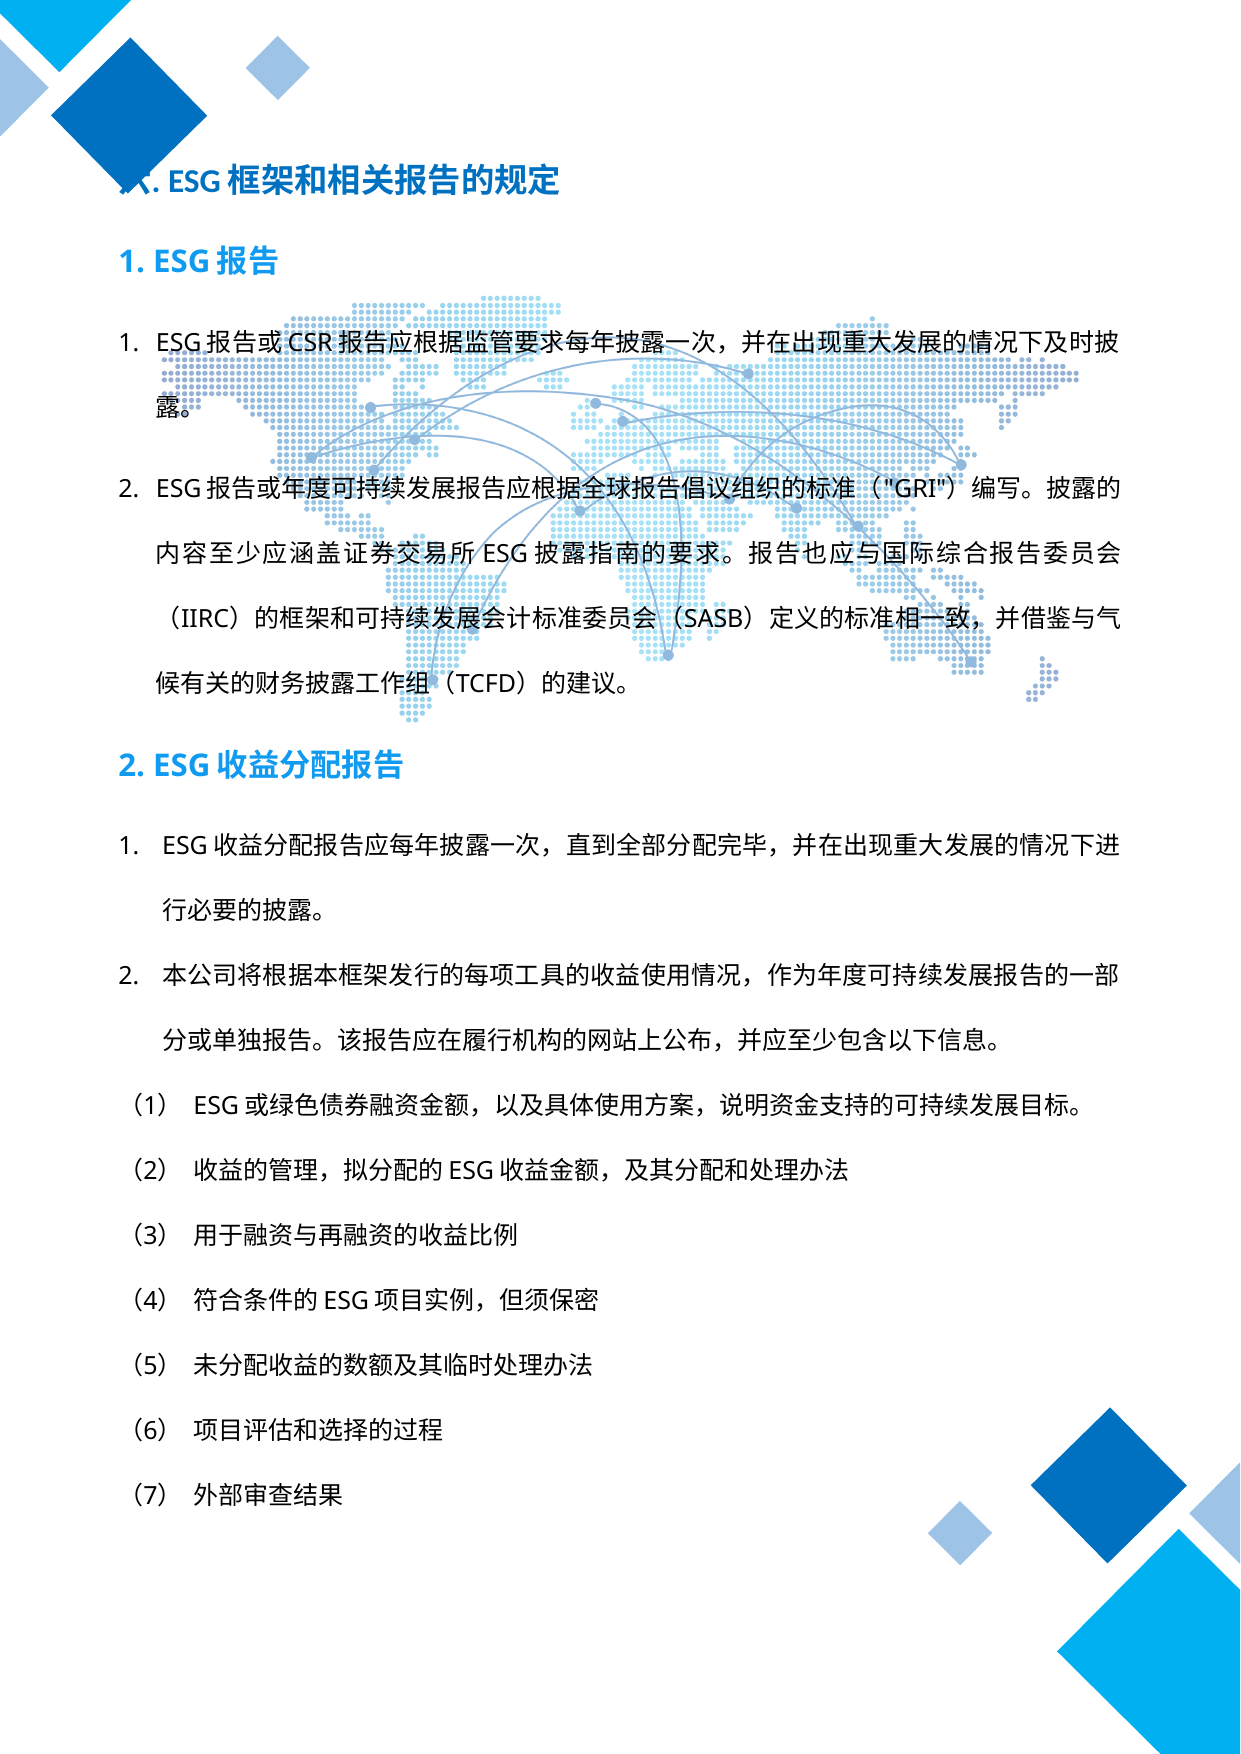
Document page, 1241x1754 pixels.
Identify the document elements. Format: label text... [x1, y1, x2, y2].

picture [154, 714, 1088, 730]
picture [154, 438, 1088, 454]
list 外部审查结果 [118, 1461, 1122, 1526]
subtitle 六. ESG框架和相关报告的规定 [118, 145, 1122, 210]
list 用于融资与再融资的收益比例 [118, 1201, 1122, 1266]
list ESG收益分配报告应每年披露一次，直到全部分配完毕，并在出现重大发展的情况下进行必要的披露。 [118, 811, 1122, 941]
list 项目评估和选择的过程 [118, 1396, 1122, 1461]
picture [154, 291, 1088, 308]
list ESG报告或CSR报告应根据监管要求每年披露一次，并在出现重大发展的情况下及时披露。 [118, 308, 1122, 438]
subtitle 2. ESG收益分配报告 [118, 730, 1122, 795]
list ESG报告或年度可持续发展报告应根据全球报告倡议组织的标准（"GRI"）编写。披露的内容至少应涵盖证券交易所ESG披露指南的要求。报告也应与国际综合报告委员会（IIRC）的框架和可持续发展会计标准委员会（SASB）定义的标准相一致，并借鉴与气候有关的财务披露工作组（TCFD）的建议。 [118, 454, 1122, 714]
subtitle 1. ESG报告 [118, 226, 1122, 291]
list 收益的管理，拟分配的ESG收益金额，及其分配和处理办法 [118, 1136, 1122, 1201]
list 符合条件的ESG项目实例，但须保密 [118, 1266, 1122, 1331]
list 未分配收益的数额及其临时处理办法 [118, 1331, 1122, 1396]
list 本公司将根据本框架发行的每项工具的收益使用情况，作为年度可持续发展报告的一部分或单独报告。该报告应在履行机构的网站上公布，并应至少包含以下信息。 [118, 941, 1122, 1071]
list ESG或绿色债券融资金额，以及具体使用方案，说明资金支持的可持续发展目标。 [118, 1071, 1122, 1136]
